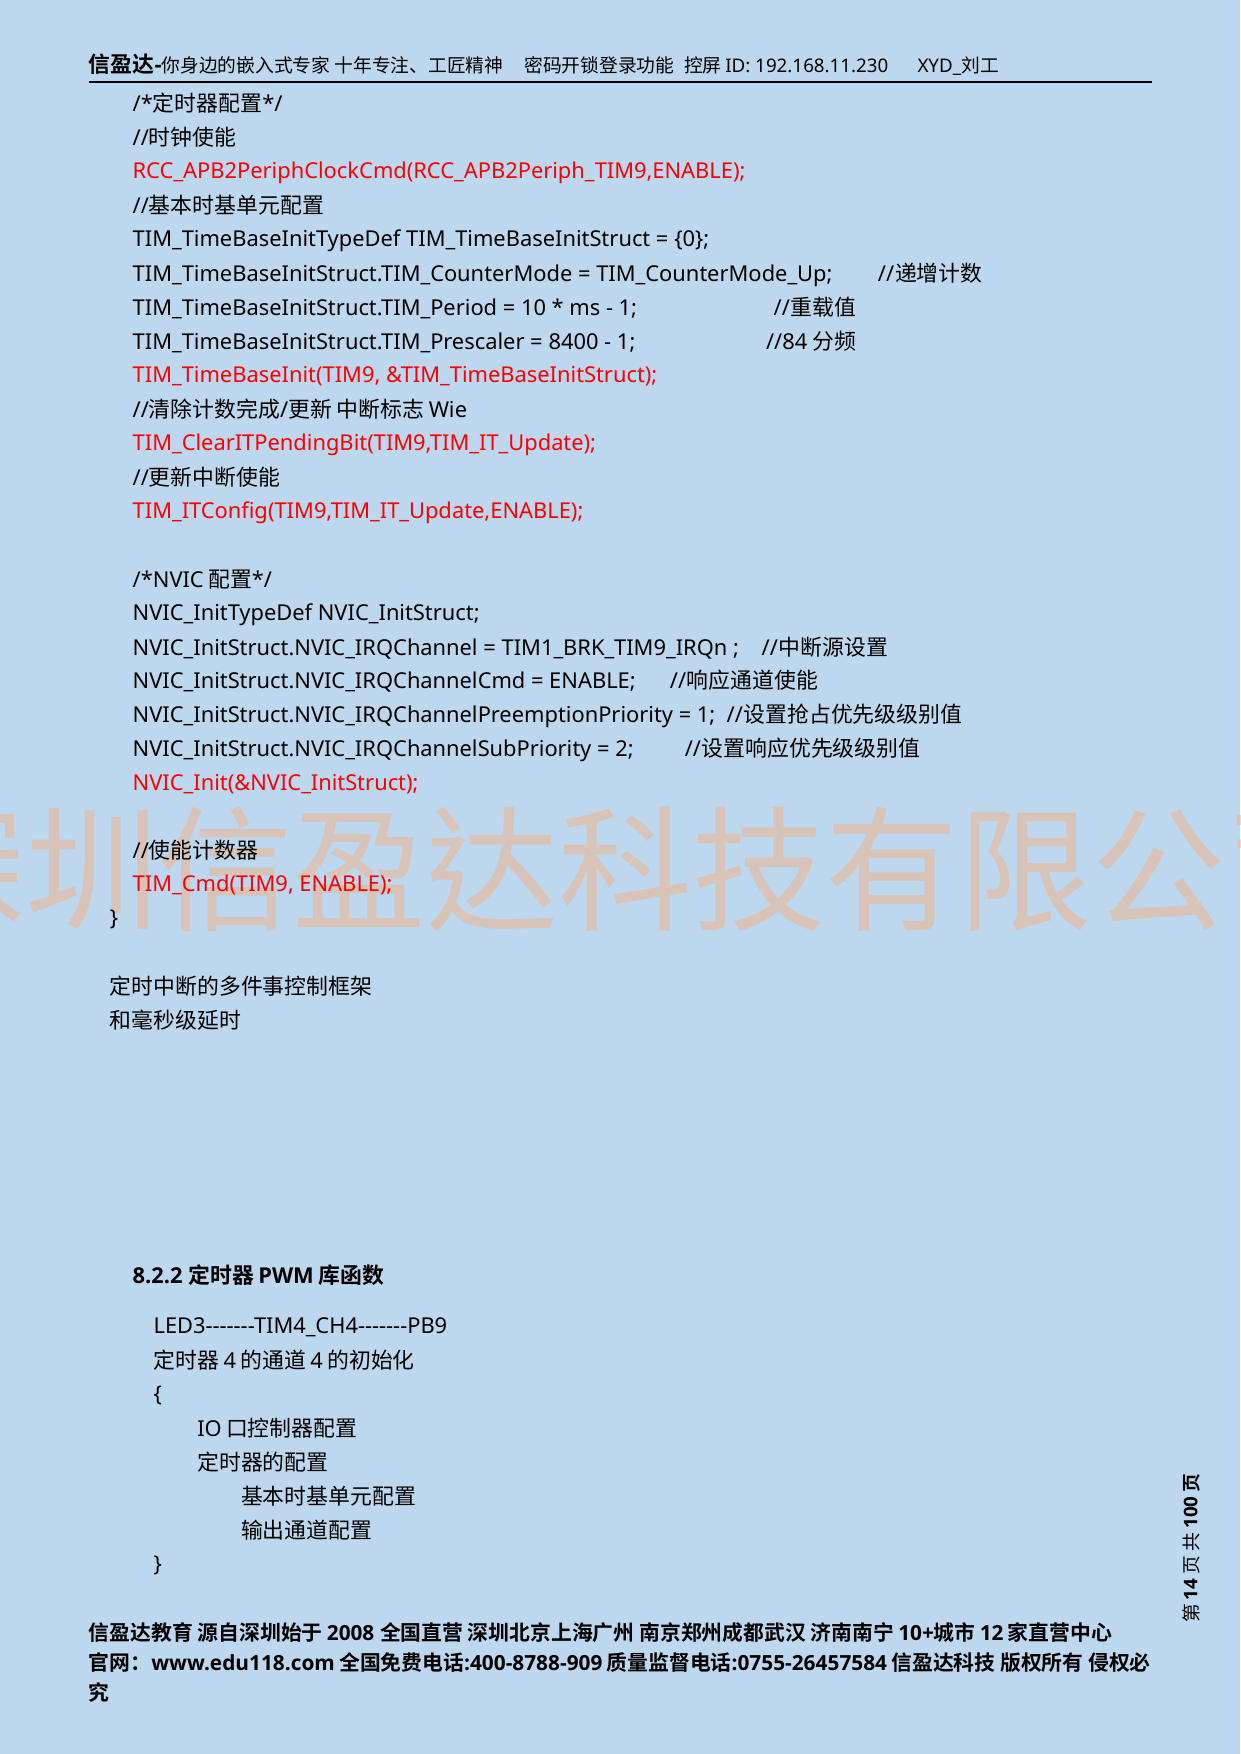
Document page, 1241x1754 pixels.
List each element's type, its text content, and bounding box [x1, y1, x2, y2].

text } [89, 900, 1152, 934]
text TIM_ITConfig(TIM9,TIM_IT_Update,ENABLE); [89, 493, 1152, 527]
text NVIC_InitStruct.NVIC_IRQChannelCmd = ENABLE; //响应通道使能 [89, 662, 1152, 696]
text 定时器的配置 [176, 1443, 1152, 1477]
text NVIC_Init(&NVIC_InitStruct); [89, 764, 1152, 798]
text } [132, 1545, 1152, 1579]
text TIM_TimeBaseInit(TIM9, &TIM_TimeBaseInitStruct); [89, 357, 1152, 391]
text /*NVIC配置*/ [89, 561, 1152, 594]
text NVIC_InitTypeDef NVIC_InitStruct; [89, 594, 1152, 628]
text NVIC_InitStruct.NVIC_IRQChannelPreemptionPriority = 1; //设置抢占优先级级别值 [89, 696, 1152, 730]
text TIM_TimeBaseInitStruct.TIM_Period = 10 * ms - 1; //重载值 [89, 289, 1152, 323]
text //基本时基单元配置 [89, 187, 1152, 221]
text //使能计数器 [89, 832, 1152, 866]
subtitle 定时器PWM库函数 [132, 1257, 1152, 1291]
text 定时器4的通道4的初始化 [132, 1342, 1152, 1376]
text LED3-------TIM4_CH4-------PB9 [132, 1308, 1152, 1342]
text 输出通道配置 [220, 1511, 1152, 1545]
text TIM_TimeBaseInitTypeDef TIM_TimeBaseInitStruct = {0}; [89, 221, 1152, 255]
text TIM_TimeBaseInitStruct.TIM_CounterMode = TIM_CounterMode_Up; //递增计数 [89, 255, 1152, 289]
text 定时中断的多件事控制框架 [89, 968, 1152, 1002]
text 和毫秒级延时 [89, 1002, 1152, 1036]
text IO口控制器配置 [176, 1409, 1152, 1443]
text TIM_TimeBaseInitStruct.TIM_Prescaler = 8400 - 1; //84分频 [89, 323, 1152, 357]
text NVIC_InitStruct.NVIC_IRQChannel = TIM1_BRK_TIM9_IRQn ; //中断源设置 [89, 628, 1152, 662]
text NVIC_InitStruct.NVIC_IRQChannelSubPriority = 2; //设置响应优先级级别值 [89, 730, 1152, 764]
text TIM_Cmd(TIM9, ENABLE); [89, 866, 1152, 900]
text { [132, 1376, 1152, 1409]
text RCC_APB2PeriphClockCmd(RCC_APB2Periph_TIM9,ENABLE); [89, 153, 1152, 187]
text //时钟使能 [89, 119, 1152, 153]
text TIM_ClearITPendingBit(TIM9,TIM_IT_Update); [89, 425, 1152, 459]
text //更新中断使能 [89, 459, 1152, 493]
text /*定时器配置*/ [89, 85, 1152, 119]
text 基本时基单元配置 [220, 1477, 1152, 1511]
text //清除计数完成/更新 中断标志Wie [89, 391, 1152, 425]
